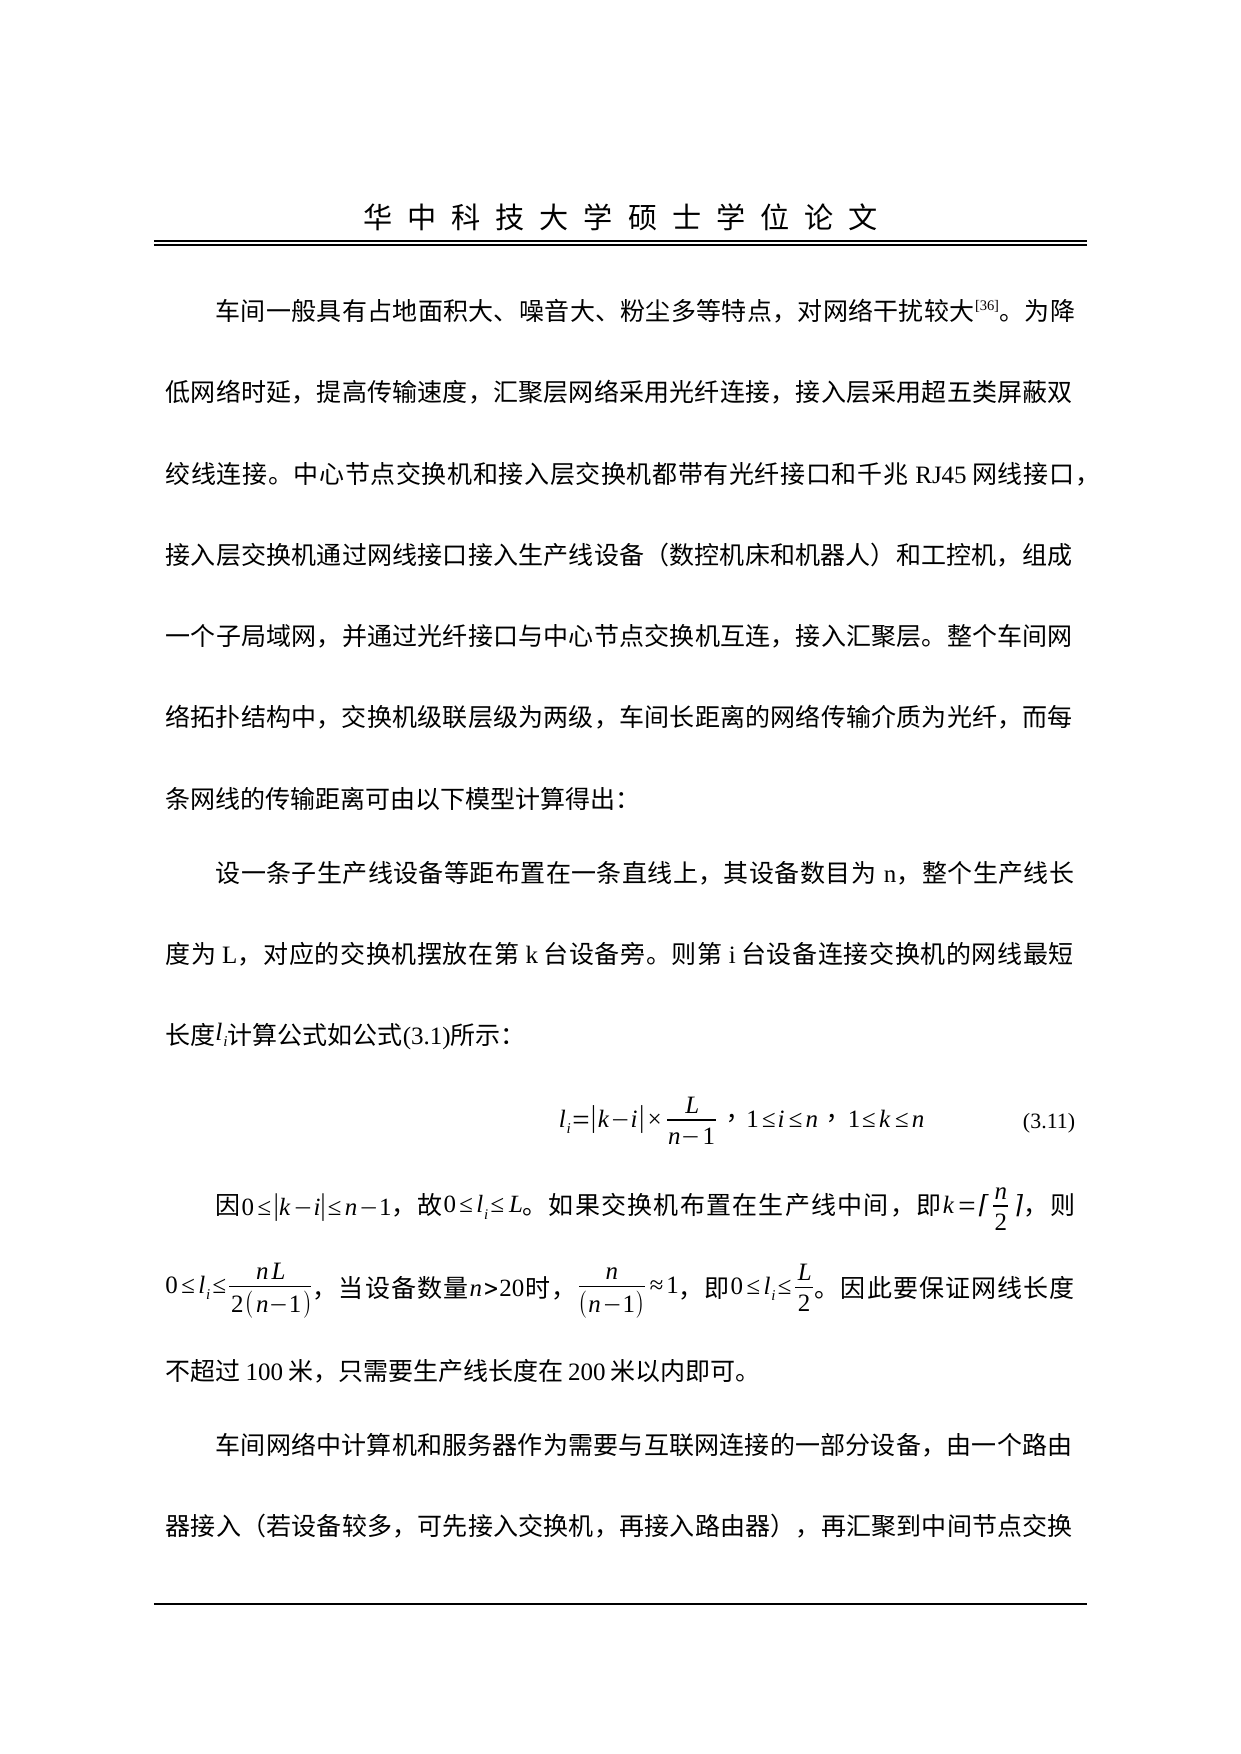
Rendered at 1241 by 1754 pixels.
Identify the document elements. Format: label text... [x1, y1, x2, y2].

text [165, 1411, 1075, 1557]
text 因，故。如果交换机布置在生产线中间，即，则，当设备数量时，，即。因此要保证网线长度不超过100米，只需要生产线长度在200米以内即可。 [165, 1174, 1075, 1402]
text 设一条子生产线设备等距布置在一条直线上，其设备数目为n，整个生产线长度为L，对应的交换机摆放在第k台设备旁。则第i台设备连接交换机的网线最短长度计算公式如公式(3.1)所示： [165, 839, 1075, 1066]
text 车间一般具有占地面积大、噪音大、粉尘多等特点，对网络干扰较大[36]。为降低网络时延，提高传输速度，汇聚层网络采用光纤连接，接入层采用超五类屏蔽双绞线连接。中心节点交换机和接入层交换机都带有光纤接口和千兆RJ45网线接口，接入层交换机通过网线接口接入生产线设备（数控机床和机器人）和工控机，组成一个子局域网，并通过光纤接口与中心节点交换机互连，接入汇聚层。整个车间网络拓扑结构中，交换机级联层级为两级，车间长距离的网络传输介质为光纤，而每条网线的传输距离可由以下模型计算得出： [165, 277, 1075, 830]
